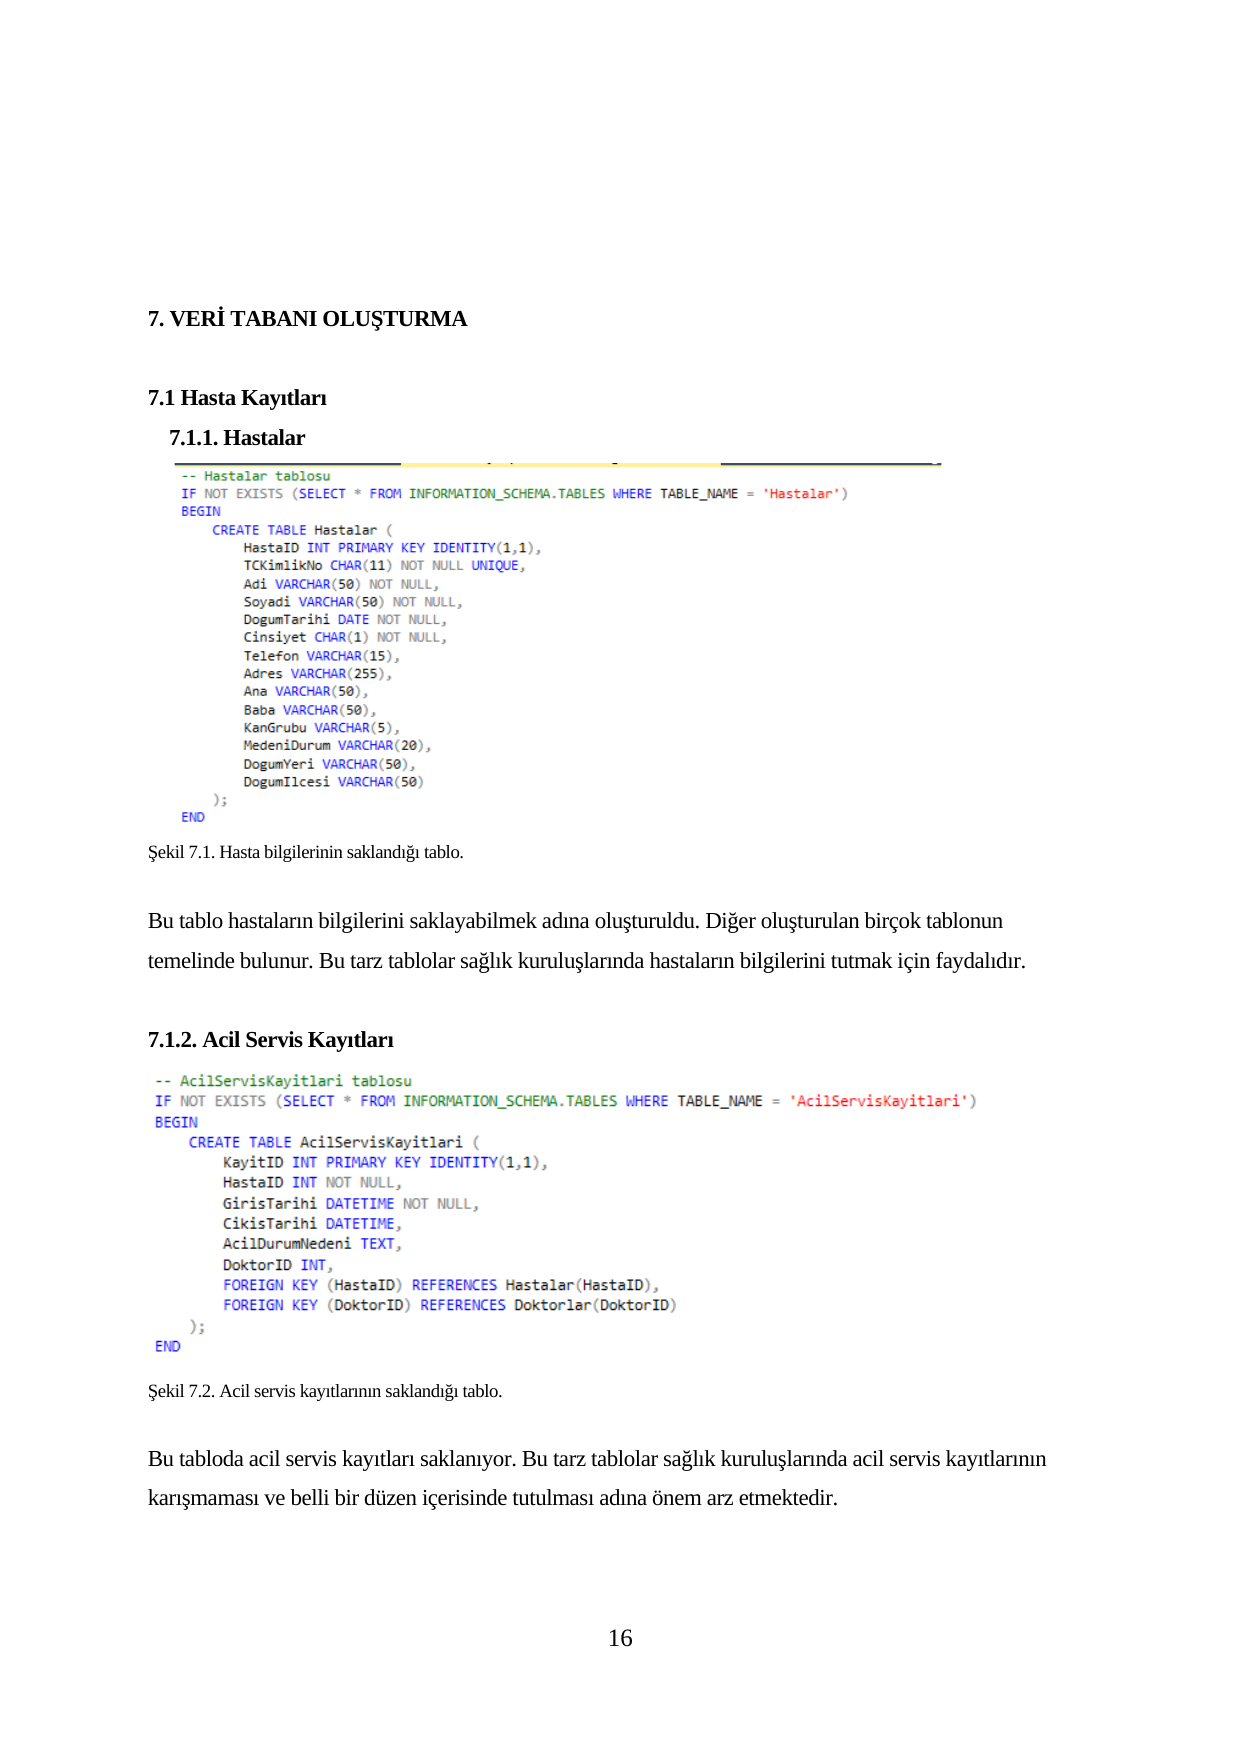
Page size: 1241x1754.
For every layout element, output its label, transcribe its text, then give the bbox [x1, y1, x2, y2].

text 7. VERİ TABANI OLUŞTURMA [148, 227, 1093, 332]
text 7.1 Hasta Kayıtları 7.1.1. Hastalar [148, 384, 1093, 450]
text Şekil 7.2. Acil servis kayıtlarının saklandığı tablo. [148, 1380, 1093, 1402]
text 7.1.2. Acil Servis Kayıtları [148, 1026, 1093, 1052]
text Bu tabloda acil servis kayıtları saklanıyor. Bu tarz tablolar sağlık kuruluşlarında acil servis kayıtlarının karışmaması ve belli bir düzen içerisinde tutulması adına önem arz etmektedir. [148, 1444, 1093, 1510]
picture [174, 463, 942, 830]
picture [147, 1065, 1005, 1365]
